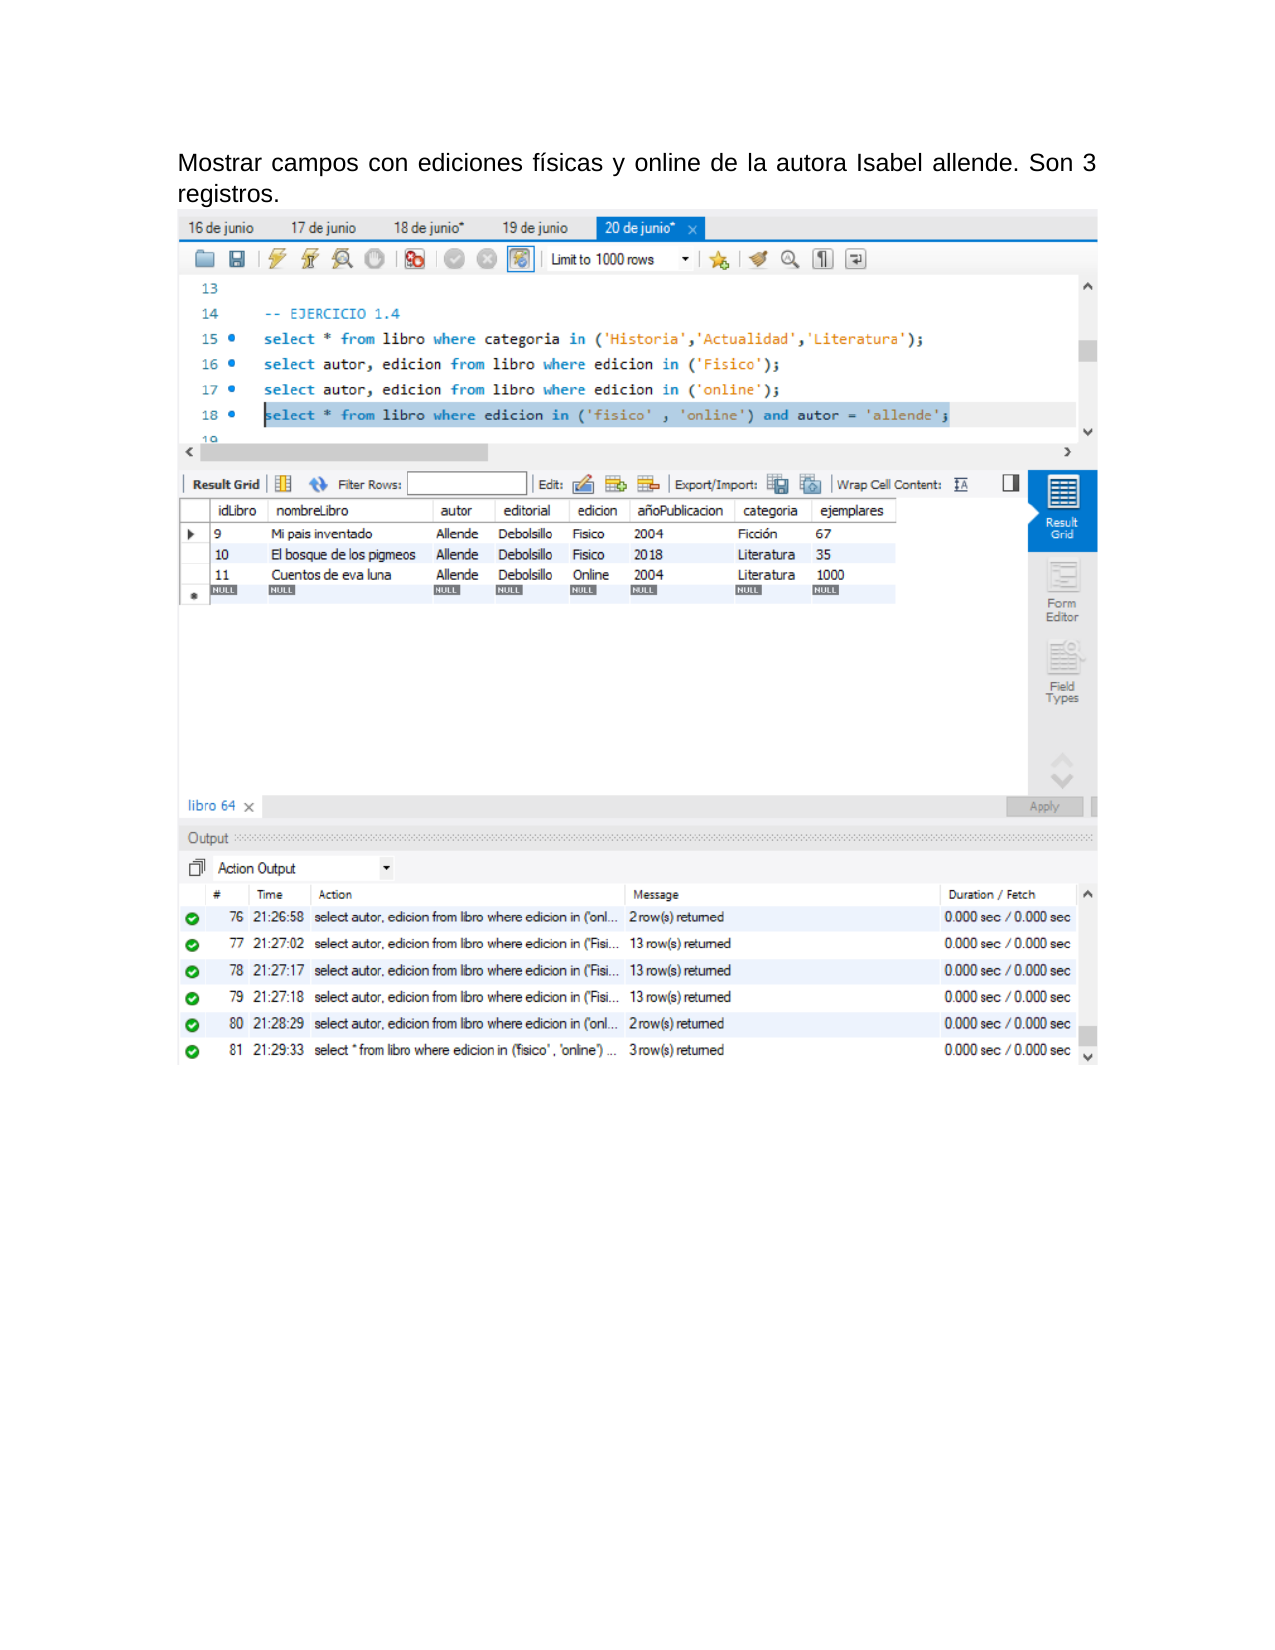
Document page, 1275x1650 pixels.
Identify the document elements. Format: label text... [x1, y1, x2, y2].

picture [177, 209, 1098, 1065]
text Mostrar campos con ediciones físicas y online de la autora Isabel allende. Son 3 registros. [177, 148, 1098, 207]
